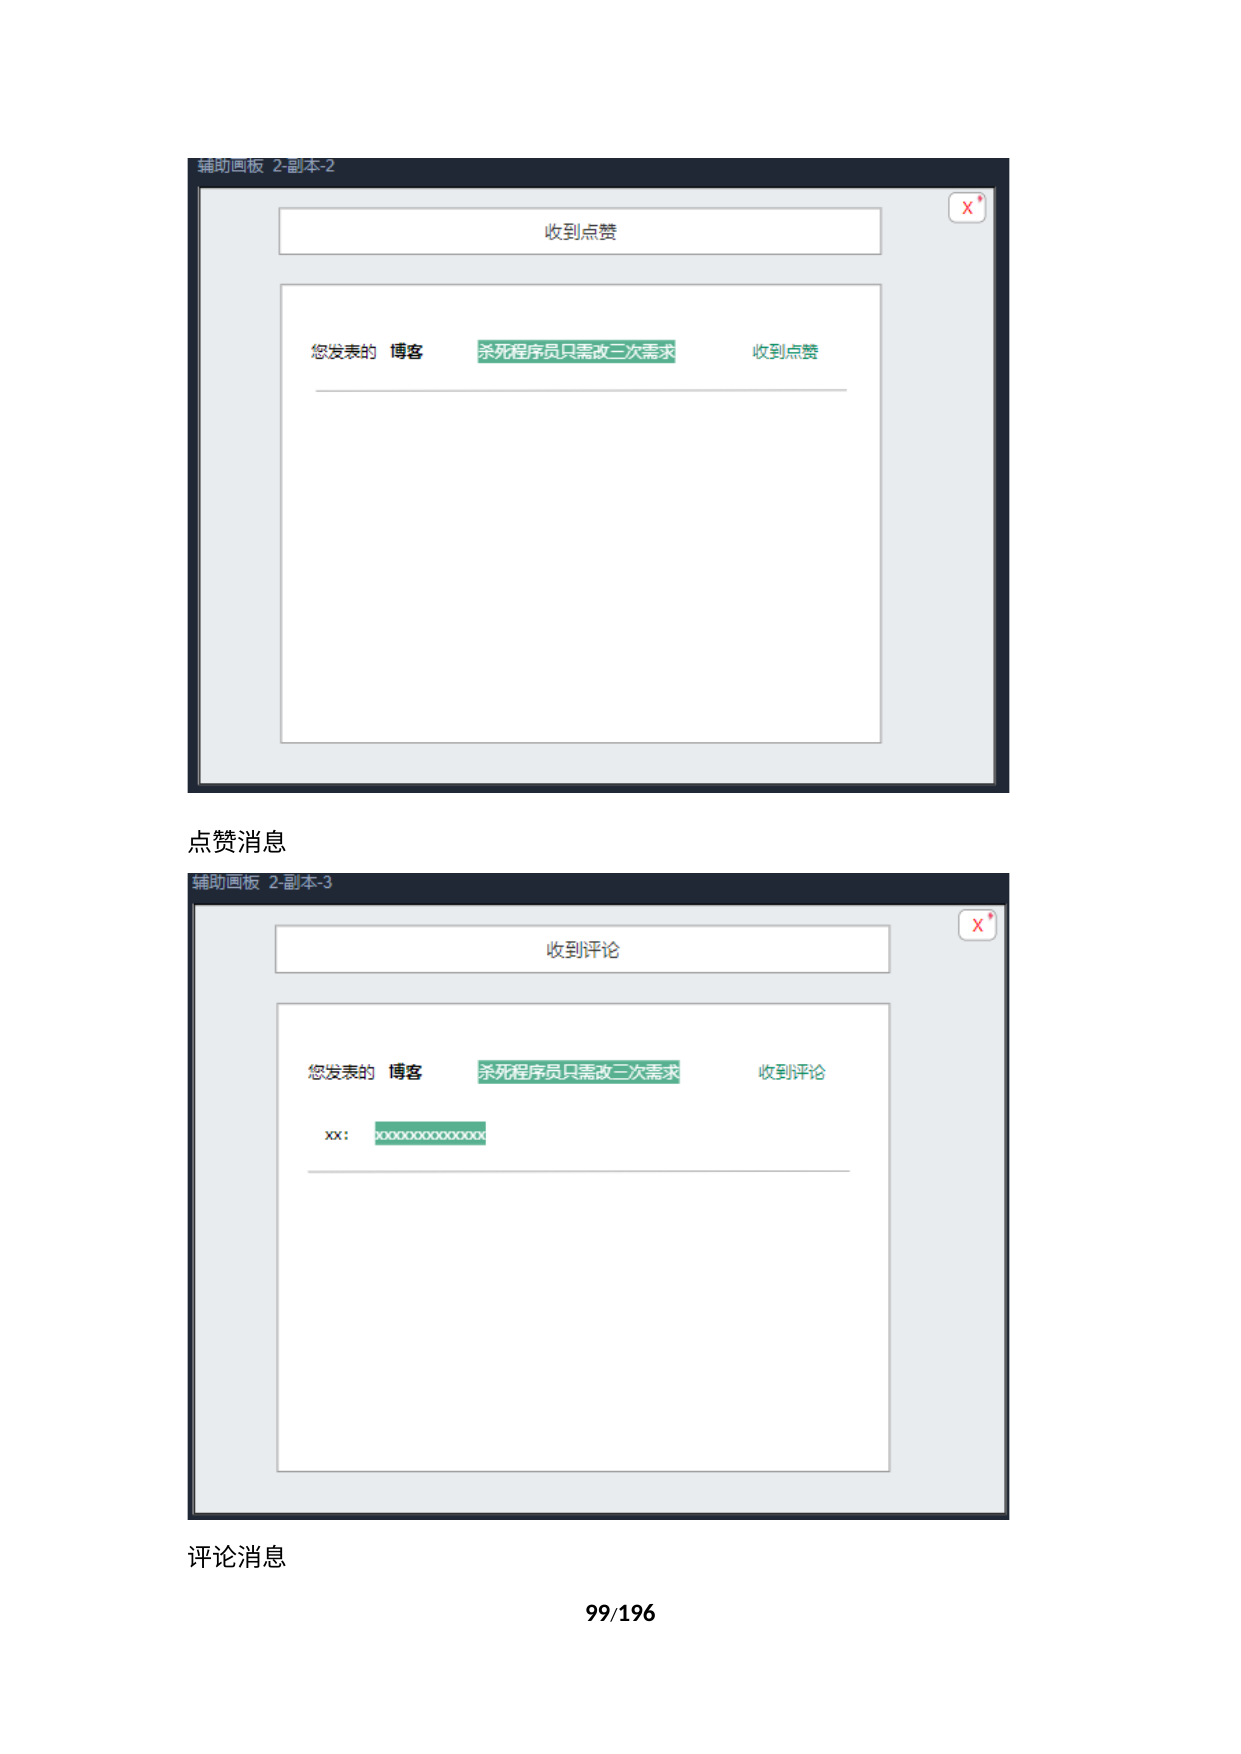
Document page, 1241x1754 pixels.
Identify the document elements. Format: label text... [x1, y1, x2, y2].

text 点赞消息 [187, 808, 1053, 873]
text 评论消息 [187, 1523, 1053, 1588]
